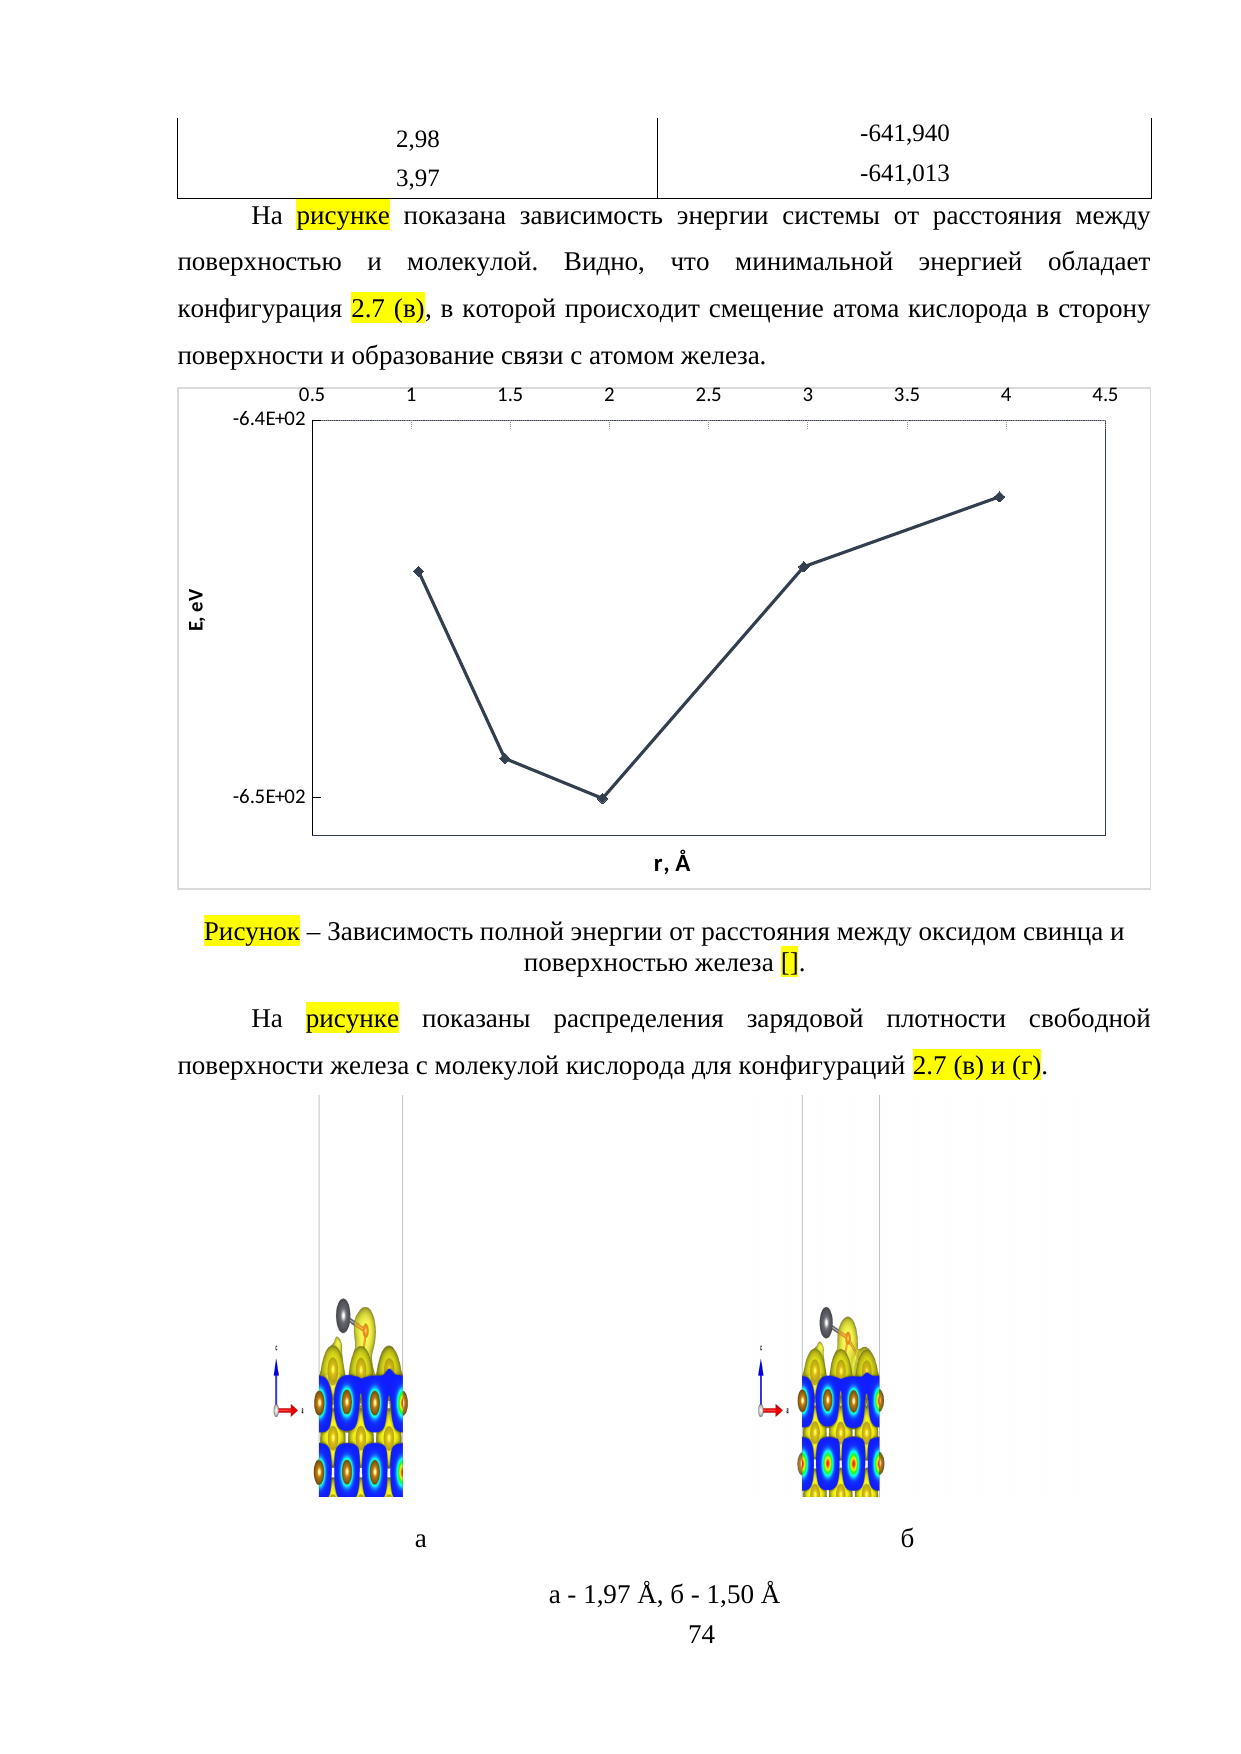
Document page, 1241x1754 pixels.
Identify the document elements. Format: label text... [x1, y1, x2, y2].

text а - 1,97 Å, б - 1,50 Å [177, 1578, 1152, 1609]
table_cell -641,940 [658, 118, 1151, 158]
text На рисунке показана зависимость энергии системы от расстояния между поверхностью и молекулой. Видно, что минимальной энергией обладает конфигурация 2.7 (в), в которой происходит смещение атома кислорода в сторону поверхности и образование связи с атомом железа. [177, 199, 1152, 370]
table_cell 2,98 [178, 118, 657, 158]
table_cell 3,97 [178, 158, 657, 198]
table_header а [177, 1095, 664, 1578]
text На рисунке показаны распределения зарядовой плотности свободной поверхности железа с молекулой кислорода для конфигураций 2.7 (в) и (г). [177, 1002, 1152, 1080]
table_cell -641,013 [658, 158, 1151, 198]
table_header б [664, 1095, 1151, 1578]
picture [241, 1095, 600, 1497]
text Рисунок – Зависимость полной энергии от расстояния между оксидом свинца и поверхностью железа []. [177, 915, 1152, 977]
picture [724, 1095, 1091, 1497]
